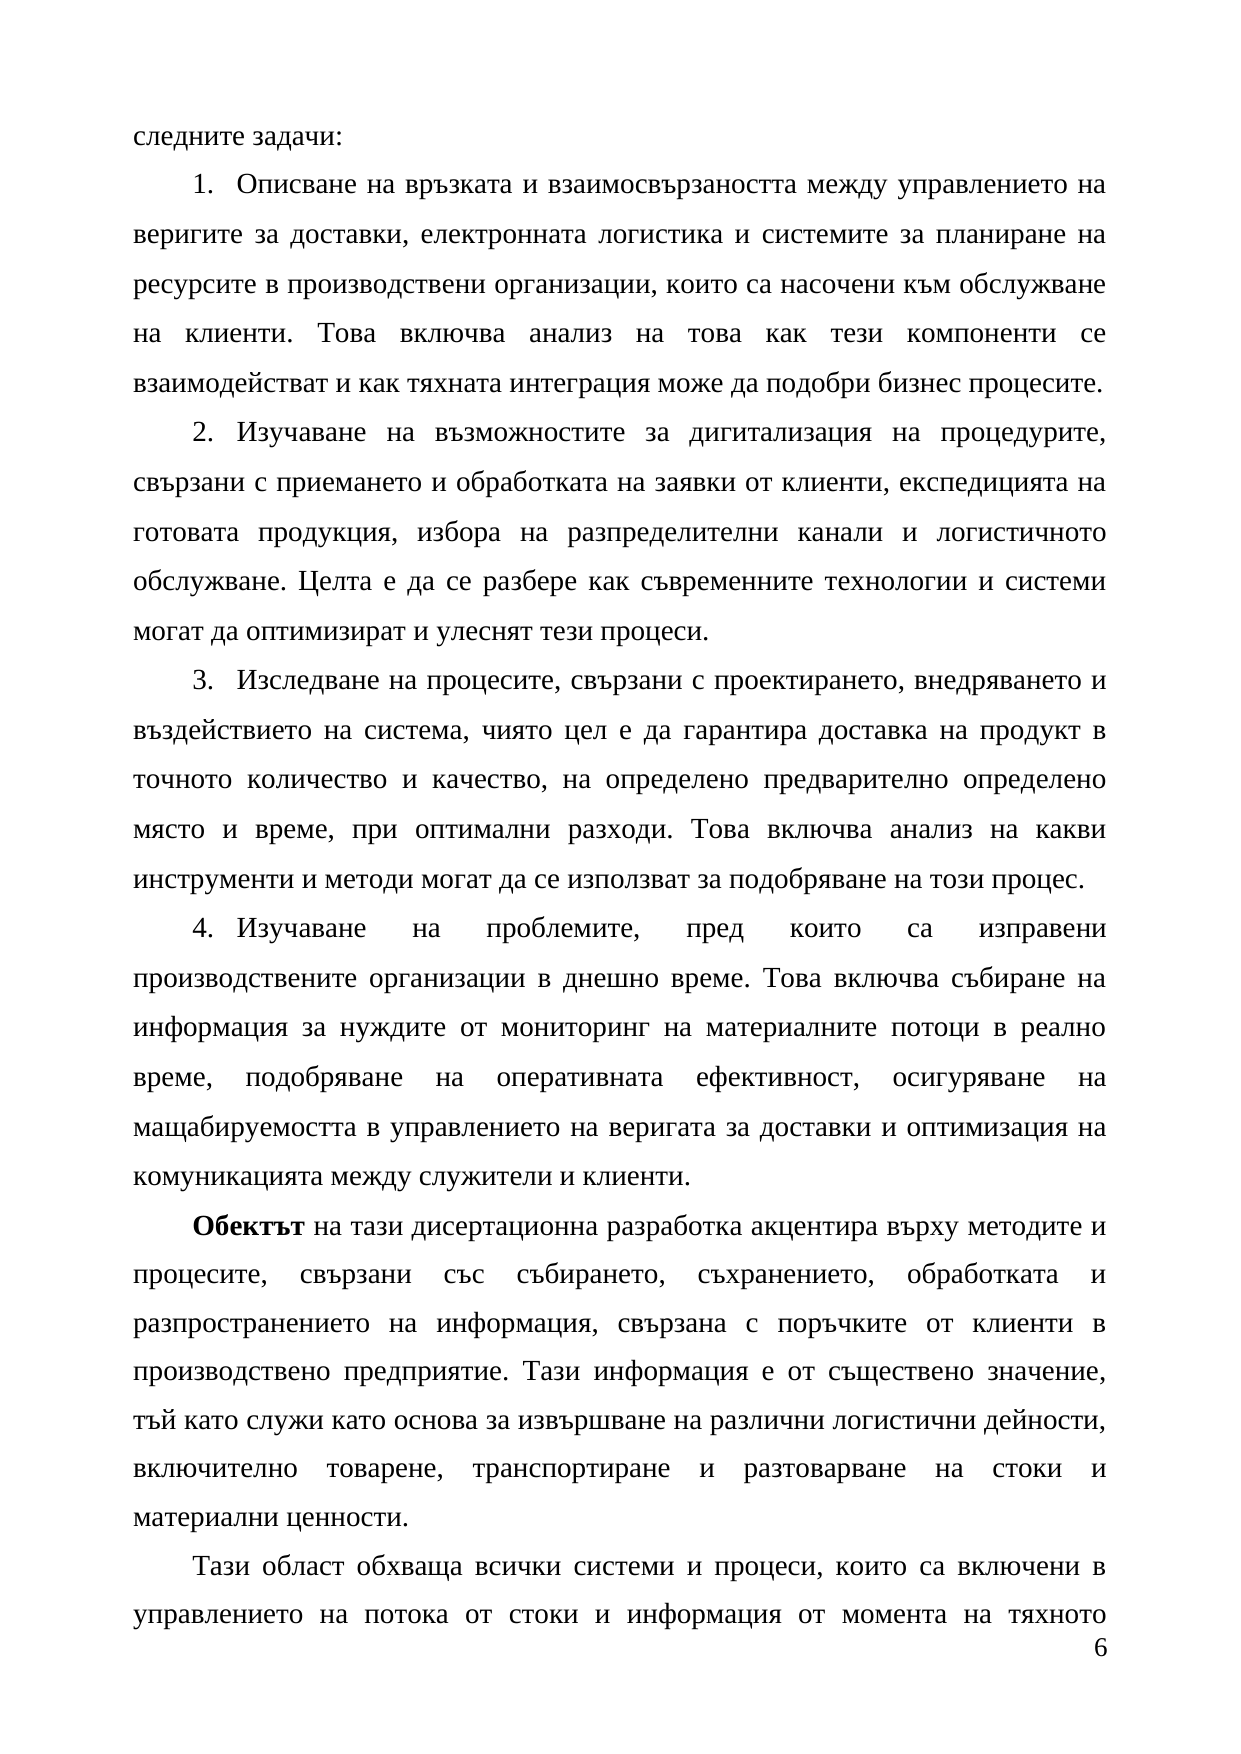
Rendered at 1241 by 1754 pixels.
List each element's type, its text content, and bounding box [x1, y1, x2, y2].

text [133, 118, 1107, 152]
list Описване на връзката и взаимосвързаността между управлението на веригите за доставки, електронната логистика и системите за планиране на ресурсите в производствени организации, които са насочени към обслужване на клиенти. Това включва анализ на това как тези компоненти се взаимодействат и как тяхната интеграция може да подобри бизнес процесите. [133, 167, 1107, 398]
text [133, 1548, 1107, 1630]
text Обектът на тази дисертационна разработка акцентира върху методите и процесите, свързани със събирането, съхранението, обработката и разпространението на информация, свързана с поръчките от клиенти в производствено предприятие. Тази информация е от съществено значение, тъй като служи като основа за извършване на различни логистични дейности, включително товарене, транспортиране и разтоварване на стоки и материални ценности. [133, 1208, 1107, 1533]
list Изучаване на възможностите за дигитализация на процедурите, свързани с приемането и обработката на заявки от клиенти, експедицията на готовата продукция, избора на разпределителни канали и логистичното обслужване. Целта е да се разбере как съвременните технологии и системи могат да оптимизират и улеснят тези процеси. [133, 414, 1107, 646]
list Изучаване на проблемите, пред които са изправени производствените организации в днешно време. Това включва събиране на информация за нуждите от мониторинг на материалните потоци в реално време, подобряване на оперативната ефективност, осигуряване на мащабируемостта в управлението на веригата за доставки и оптимизация на комуникацията между служители и клиенти. [133, 910, 1107, 1192]
list Изследване на процесите, свързани с проектирането, внедряването и въздействието на система, чиято цел е да гарантира доставка на продукт в точното количество и качество, на определено предварително определено място и време, при оптимални разходи. Това включва анализ на какви инструменти и методи могат да се използват за подобряване на този процес. [133, 662, 1107, 894]
